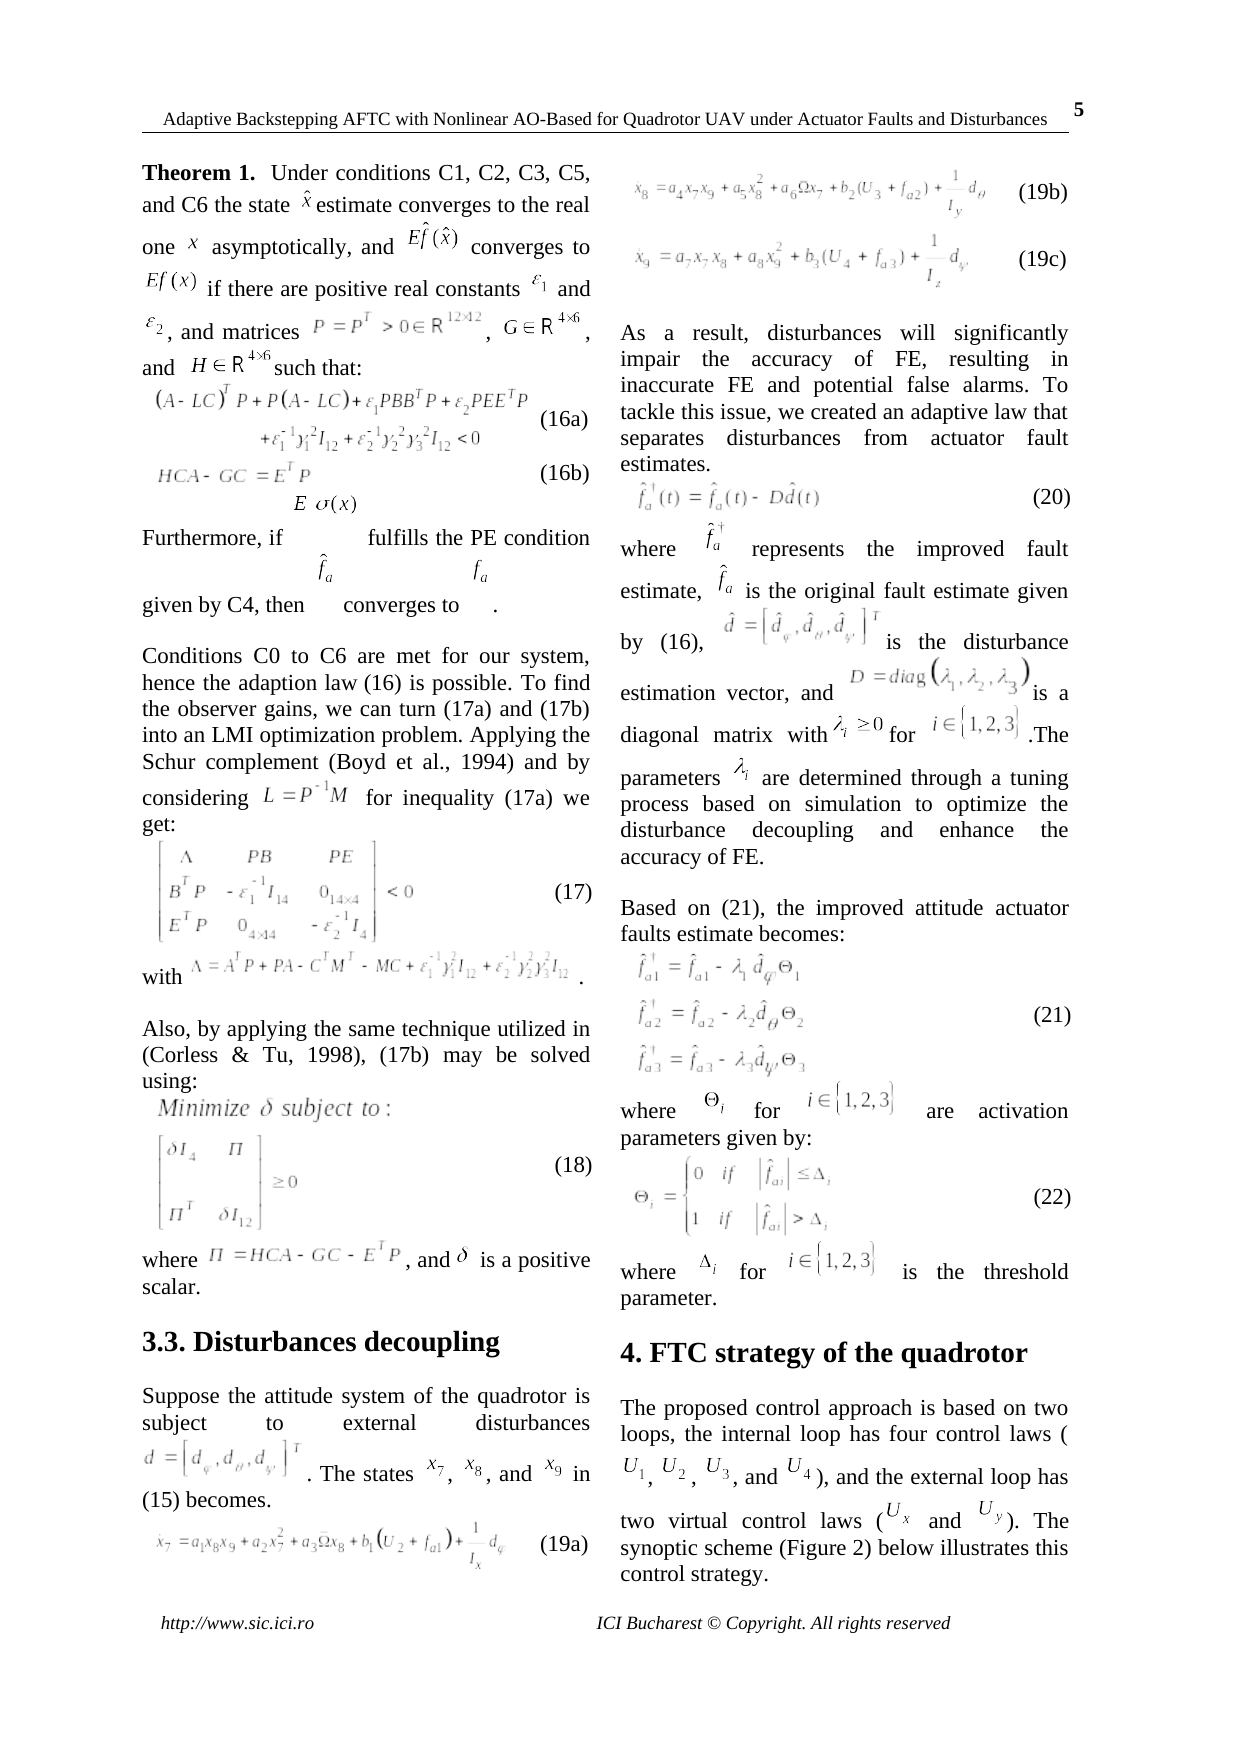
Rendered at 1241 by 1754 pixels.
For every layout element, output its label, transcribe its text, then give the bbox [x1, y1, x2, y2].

table_header (21) [1008, 947, 1083, 1081]
text 4. FTC strategy of the quadrotor [620, 1336, 1069, 1369]
table_header [142, 1513, 529, 1575]
text Theorem 1. Under conditions C1, C2, C3, C5, and C6 the state estimate converges to the real one asymptotically, and converges to if there are positive real constants and , and matrices , , and such that: [142, 159, 591, 380]
text 3.3. Disturbances decoupling [142, 1324, 591, 1358]
text Based on (21), the improved attitude actuator faults estimate becomes: [620, 894, 1069, 947]
table_header (16a) [529, 380, 605, 455]
table_header [620, 947, 1008, 1081]
table_cell (16b) [529, 455, 605, 489]
table_header [620, 477, 867, 516]
table_cell [620, 159, 1007, 224]
table_cell (19b) [1007, 159, 1091, 224]
table_cell [620, 224, 1007, 294]
table_header (22) [871, 1150, 1083, 1242]
table_cell (19c) [1007, 224, 1091, 294]
table_cell [142, 455, 529, 489]
text As a result, disturbances will significantly impair the accuracy of FE, resulting in inaccurate FE and potential false alarms. To tackle this issue, we created an adaptive law that separates disturbances from actuator fault estimates. [620, 319, 1069, 477]
text The proposed control approach is based on two loops, the internal loop has four control laws (, , , and ), and the external loop has two virtual control laws ( and ). The synoptic scheme (Figure 2) below illustrates this control strategy. [620, 1394, 1069, 1587]
text where for is the threshold parameter. [620, 1242, 1069, 1311]
text where , and is a positive scalar. [142, 1234, 591, 1299]
table_header [142, 837, 499, 945]
text Also, by applying the same technique utilized in (Corless & Tu, 1998), (17b) may be solved using: [142, 1015, 591, 1094]
table_header [142, 380, 529, 455]
text Furthermore, if fulfills the PE condition given by C4, then converges to . [142, 489, 591, 617]
table_header (19a) [529, 1513, 605, 1575]
table_header (17) [499, 837, 604, 945]
text where represents the improved fault estimate, ​ is the original fault estimate given by (16), is the disturbance estimation vector, and is a diagonal matrix withfor .The parameters are determined through a tuning process based on simulation to optimize the disturbance decoupling and enhance the accuracy of FE. [620, 516, 1069, 869]
text Conditions C0 to C6 are met for our system, hence the adaption law (16) is possible. To find the observer gains, we can turn (17a) and (17b) into an LMI optimization problem. Applying the Schur complement (Boyd et al., 1994) and by considering for inequality (17a) we get: [142, 642, 591, 837]
text Suppose the attitude system of the quadrotor is subject to external disturbances . The states , , and in (15) becomes. [142, 1383, 591, 1512]
table_header [142, 1094, 456, 1234]
text with . [142, 945, 591, 990]
table_header (18) [456, 1094, 604, 1234]
text where for are activation parameters given by: [620, 1081, 1069, 1150]
table_header (20) [867, 477, 1082, 516]
table_header [620, 1150, 871, 1242]
